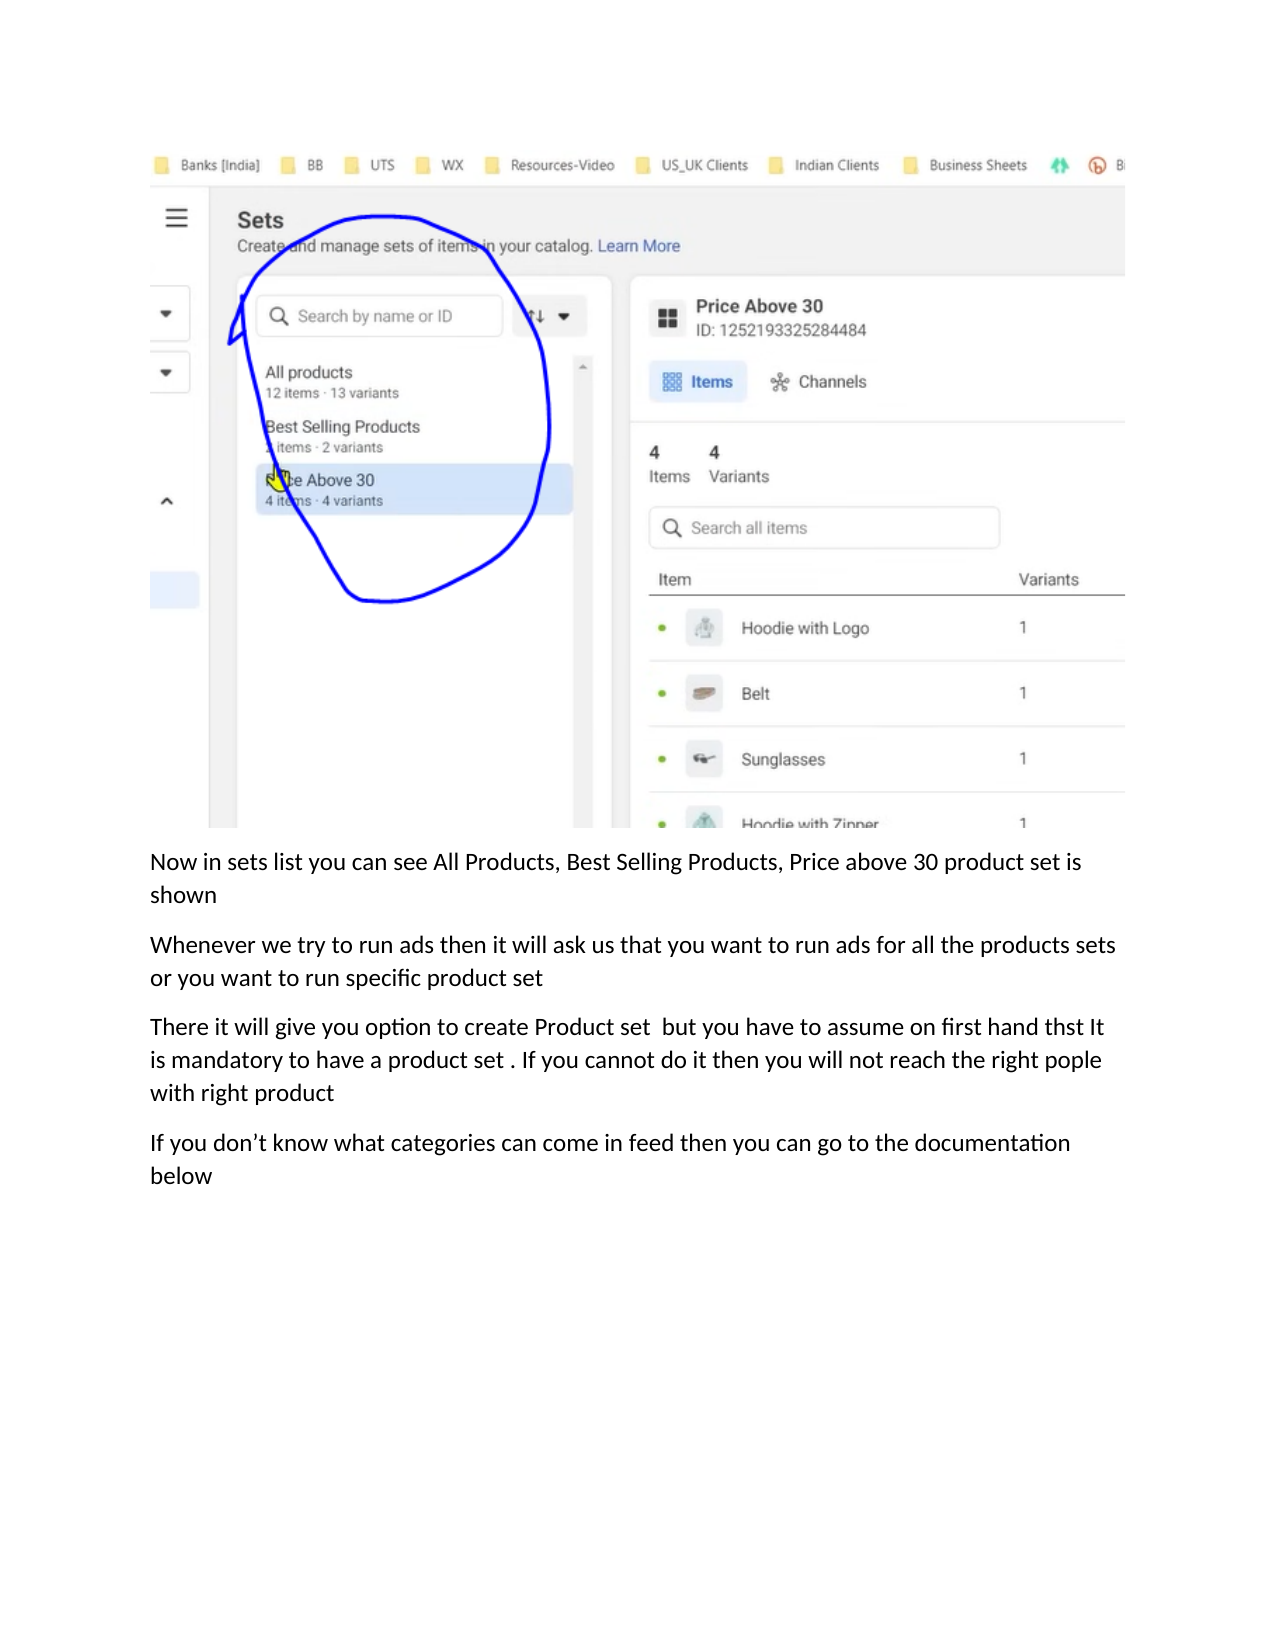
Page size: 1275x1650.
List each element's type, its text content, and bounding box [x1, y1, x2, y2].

text There it will give you option to create Product set but you have to assume on first hand thst It is mandatory to have a product set . If you cannot do it then you will not reach the right pople with right product [150, 1011, 1125, 1108]
text If you don’t know what categories can come in feed then you can go to the documentation below [150, 1127, 1125, 1190]
text Whenever we try to run ads then it will ask us that you want to run ads for all the products sets or you want to run specific product set [150, 929, 1125, 992]
picture [150, 150, 1125, 828]
text Now in sets list you can see All Products, Best Selling Products, Price above 30 product set is shown [150, 846, 1125, 910]
